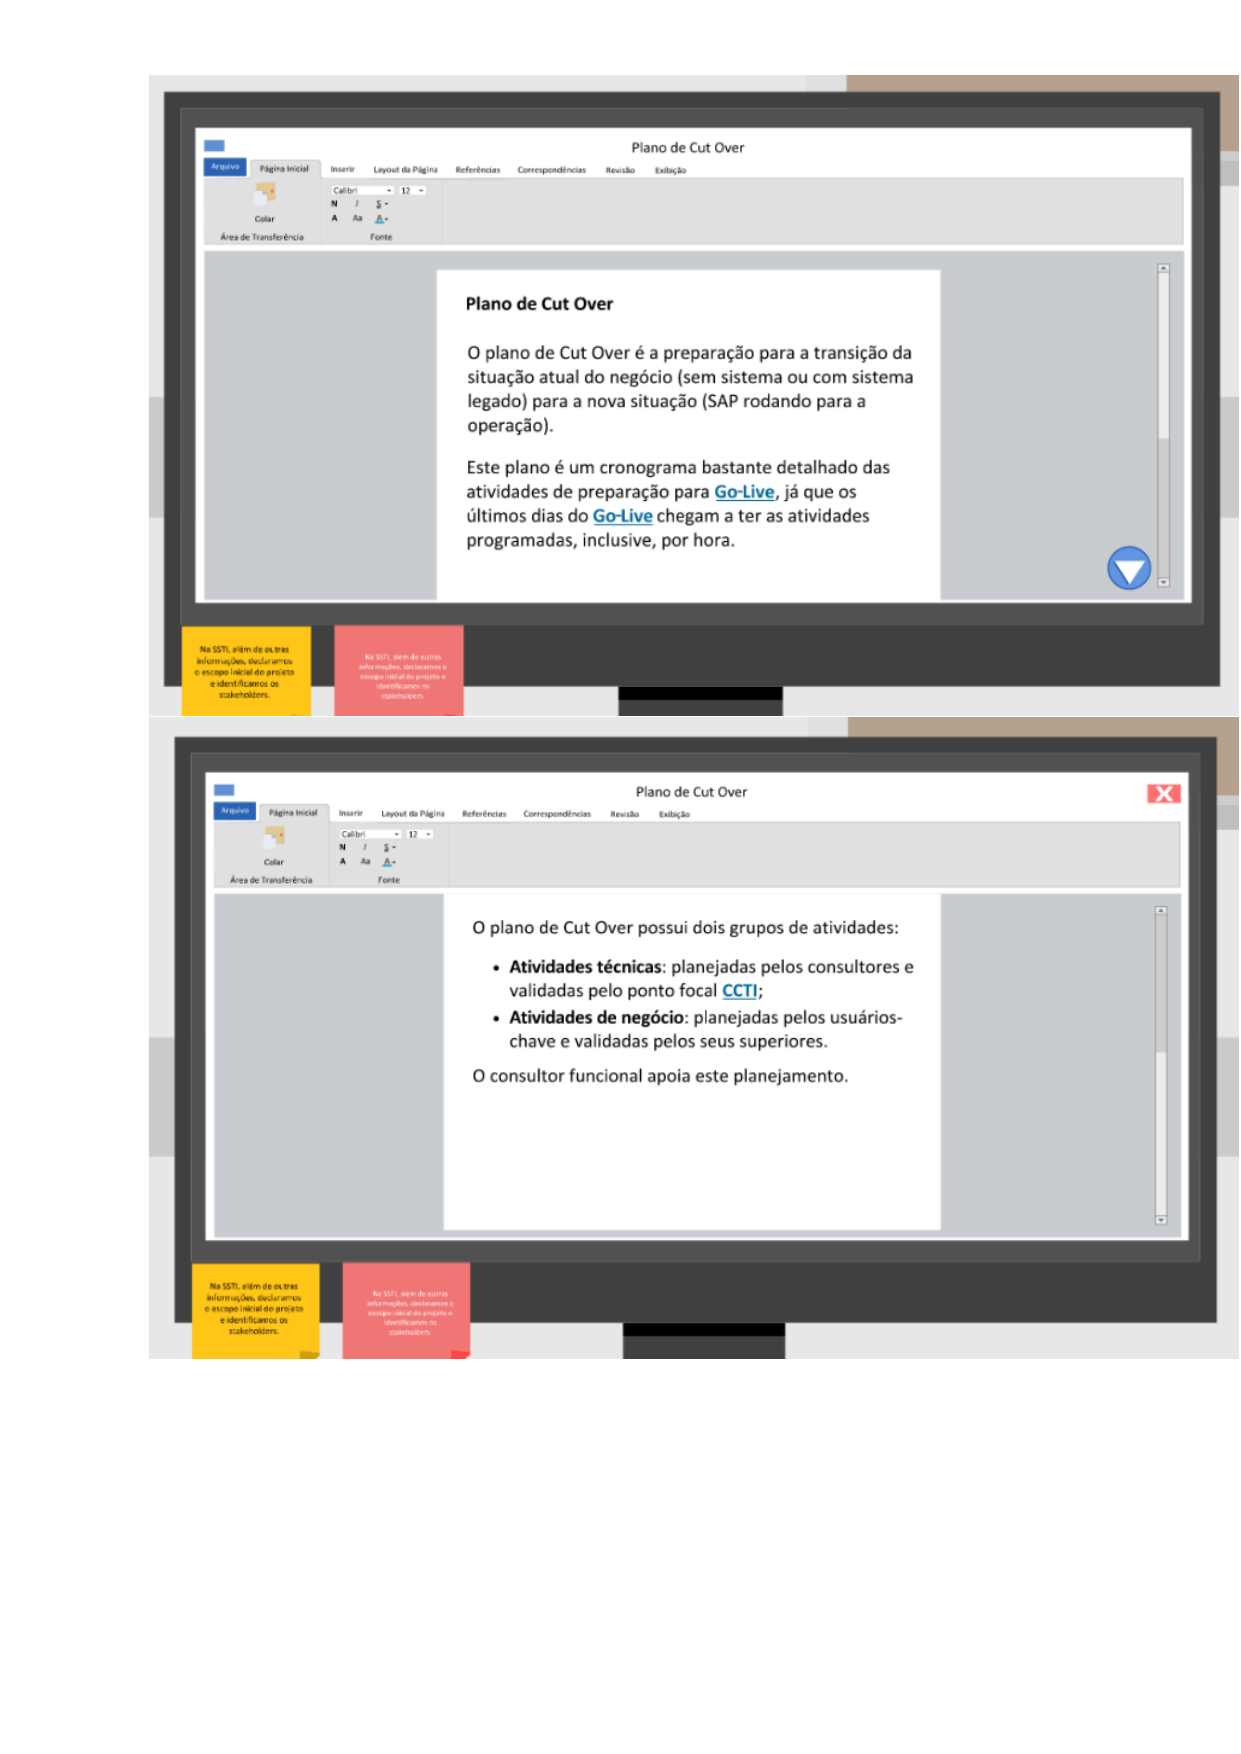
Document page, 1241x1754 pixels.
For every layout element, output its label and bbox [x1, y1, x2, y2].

picture [148, 75, 1239, 716]
picture [148, 717, 1239, 1359]
